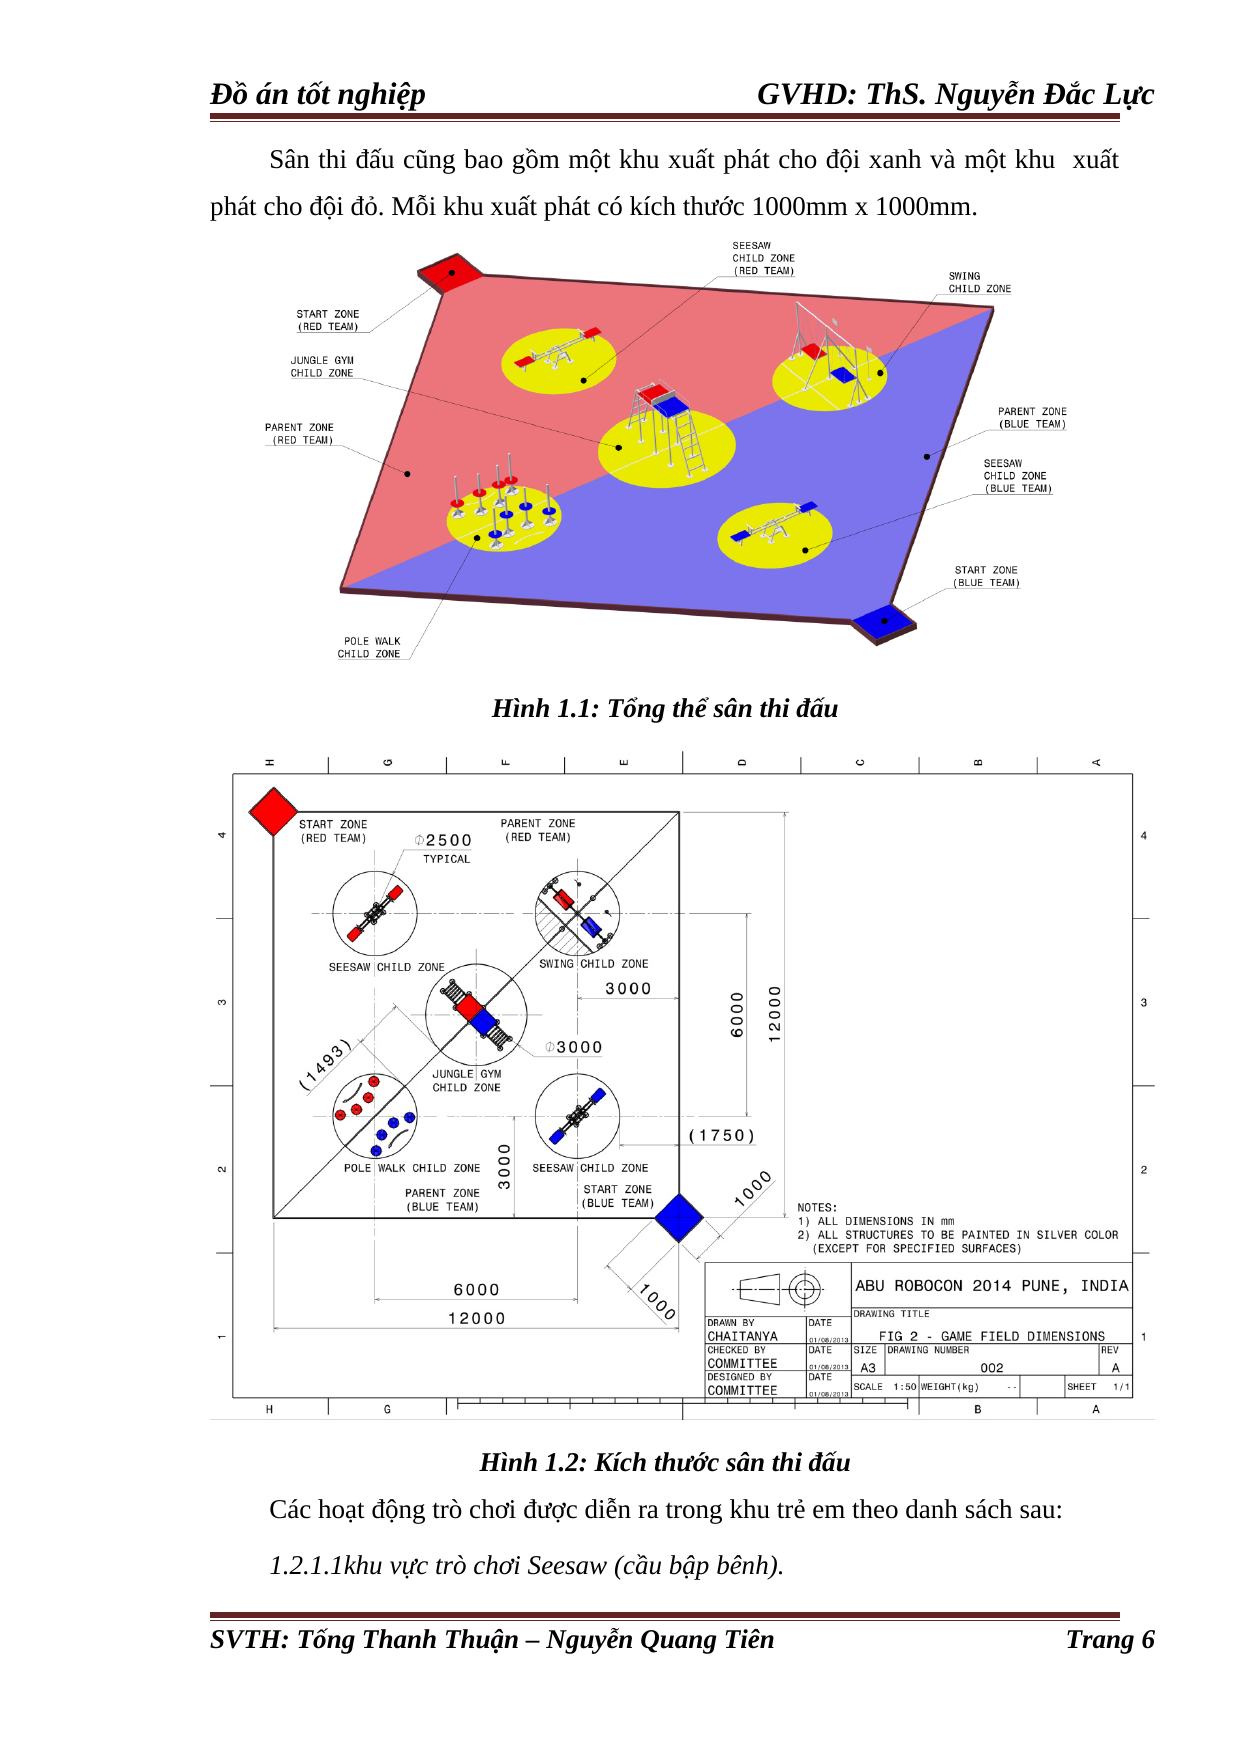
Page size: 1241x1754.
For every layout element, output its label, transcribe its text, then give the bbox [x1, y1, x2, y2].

picture [210, 751, 1155, 1420]
text Các hoạt động trò chơi được diễn ra trong khu trẻ em theo danh sách sau: [210, 1493, 1120, 1524]
picture [255, 236, 1075, 668]
text Hình 1.1: Tổng thể sân thi đấu [210, 692, 1120, 723]
text Sân thi đấu cũng bao gồm một khu xuất phát cho đội xanh và một khu xuất phát cho đội đỏ. Mỗi khu xuất phát có kích thước 1000mm x 1000mm. [210, 143, 1120, 221]
text 1.2.1.1khu vực trò chơi Seesaw (cầu bập bênh). [210, 1549, 1120, 1581]
text Hình 1.2: Kích thước sân thi đấu [210, 1446, 1120, 1477]
